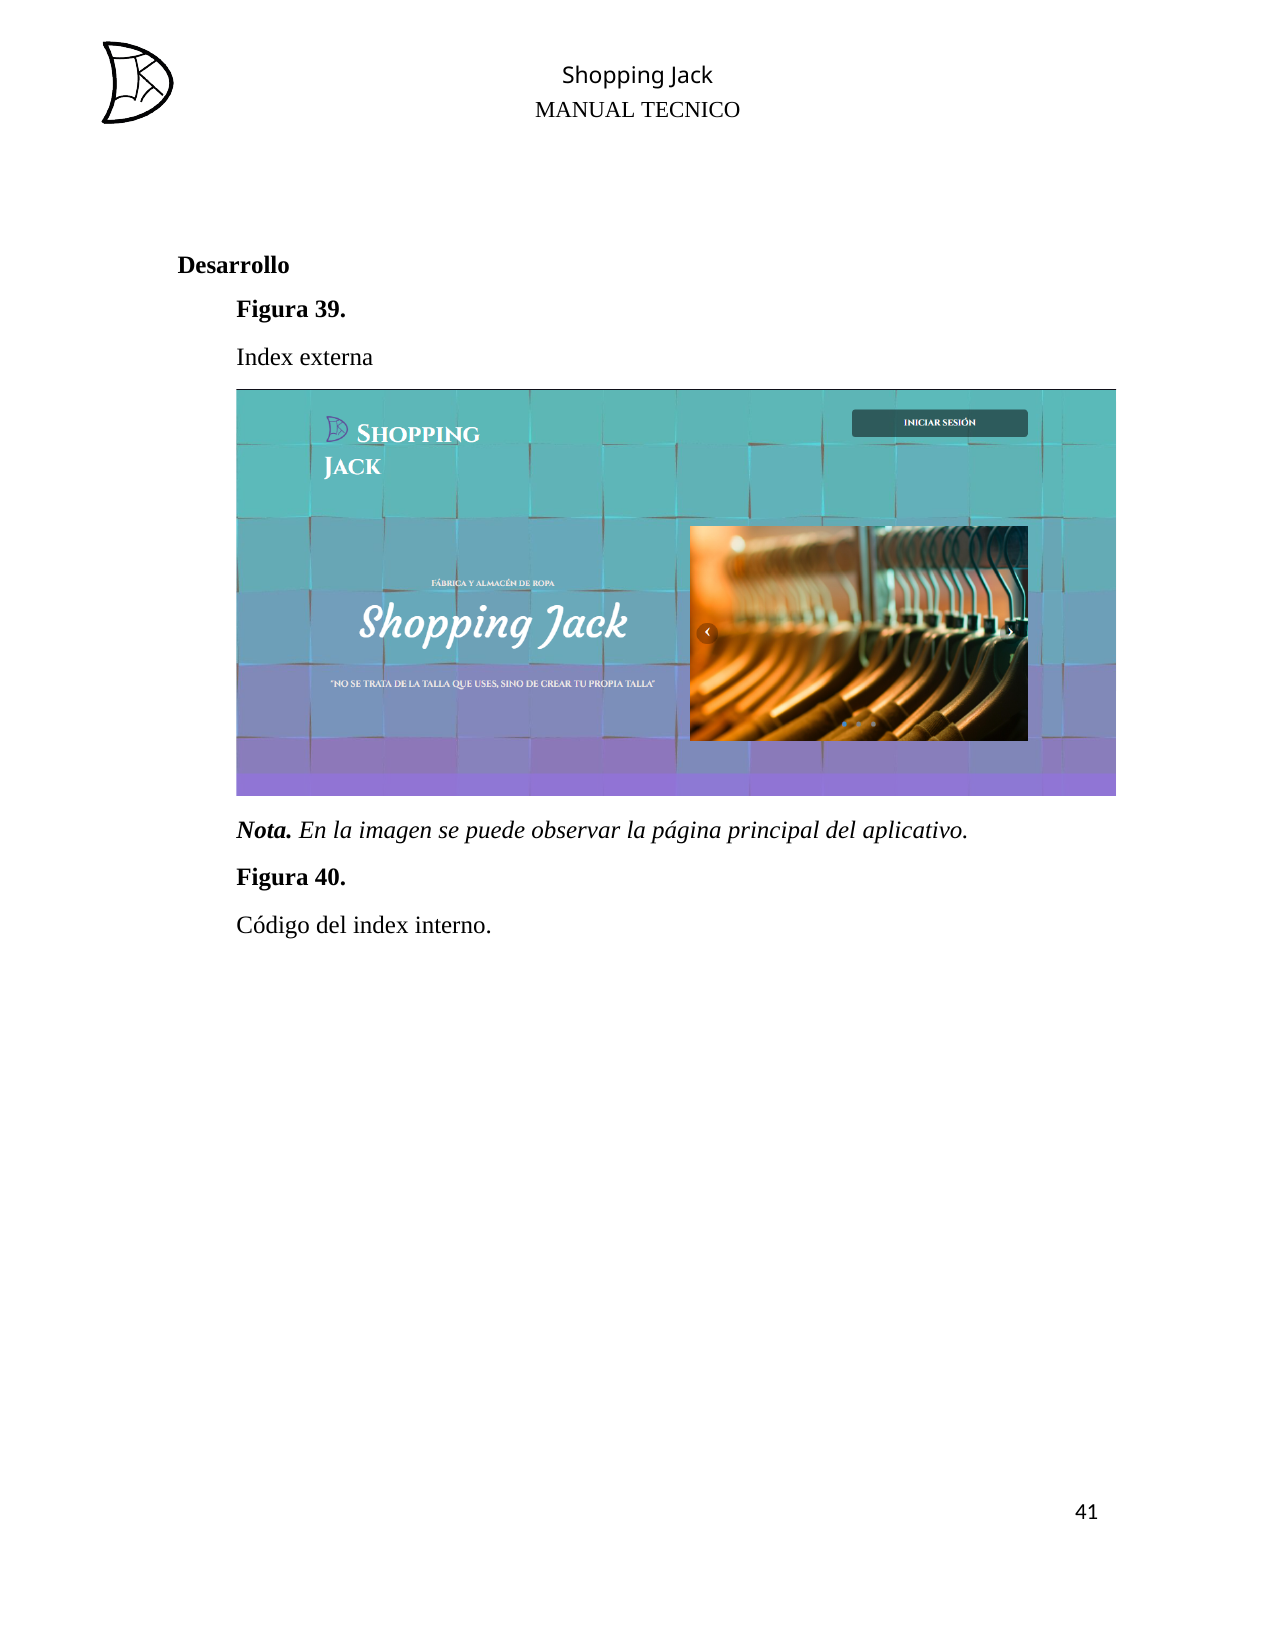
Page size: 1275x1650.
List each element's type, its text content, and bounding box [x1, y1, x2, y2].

picture [236, 389, 1117, 796]
text Figura 40. [236, 862, 1098, 891]
text Código del index interno. [236, 910, 1098, 939]
text Figura 39. [236, 294, 1098, 323]
picture [94, 38, 177, 124]
text Nota. En la imagen se puede observar la página principal del aplicativo. [236, 815, 1098, 843]
subtitle Desarrollo [177, 250, 1098, 279]
text Index externa [236, 342, 1098, 370]
